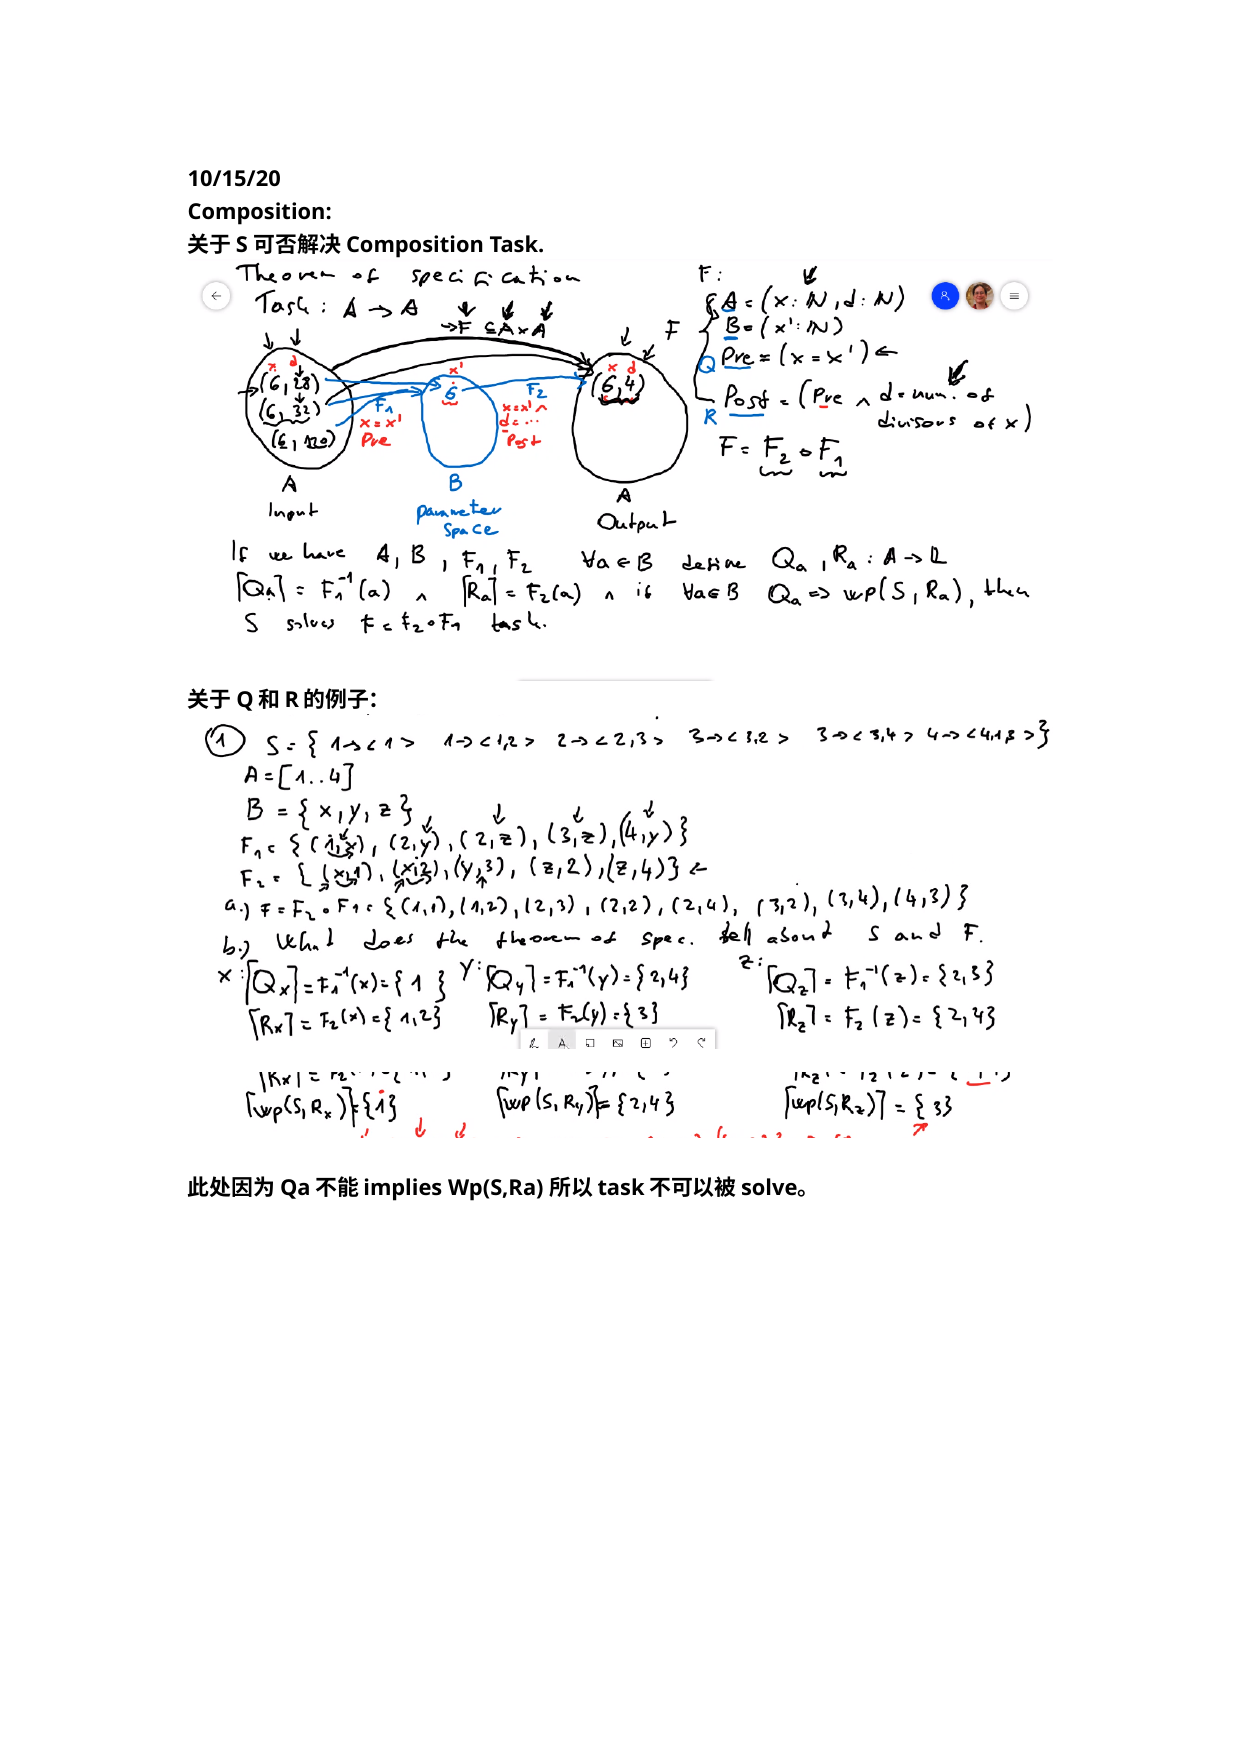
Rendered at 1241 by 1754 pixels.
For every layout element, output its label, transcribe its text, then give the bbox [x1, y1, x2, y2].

picture [187, 714, 1053, 1049]
text Composition: [187, 194, 1053, 227]
text 关于 Q和R的例子： [187, 682, 1053, 714]
picture [187, 1072, 1053, 1138]
text 10/15/20 [187, 162, 1053, 194]
text 此处因为 Qa不能implies Wp(S,Ra) 所以task不可以被solve。 [187, 1169, 1053, 1202]
picture [187, 259, 1053, 681]
text 关于S 可否解决 Composition Task. [187, 227, 1053, 259]
